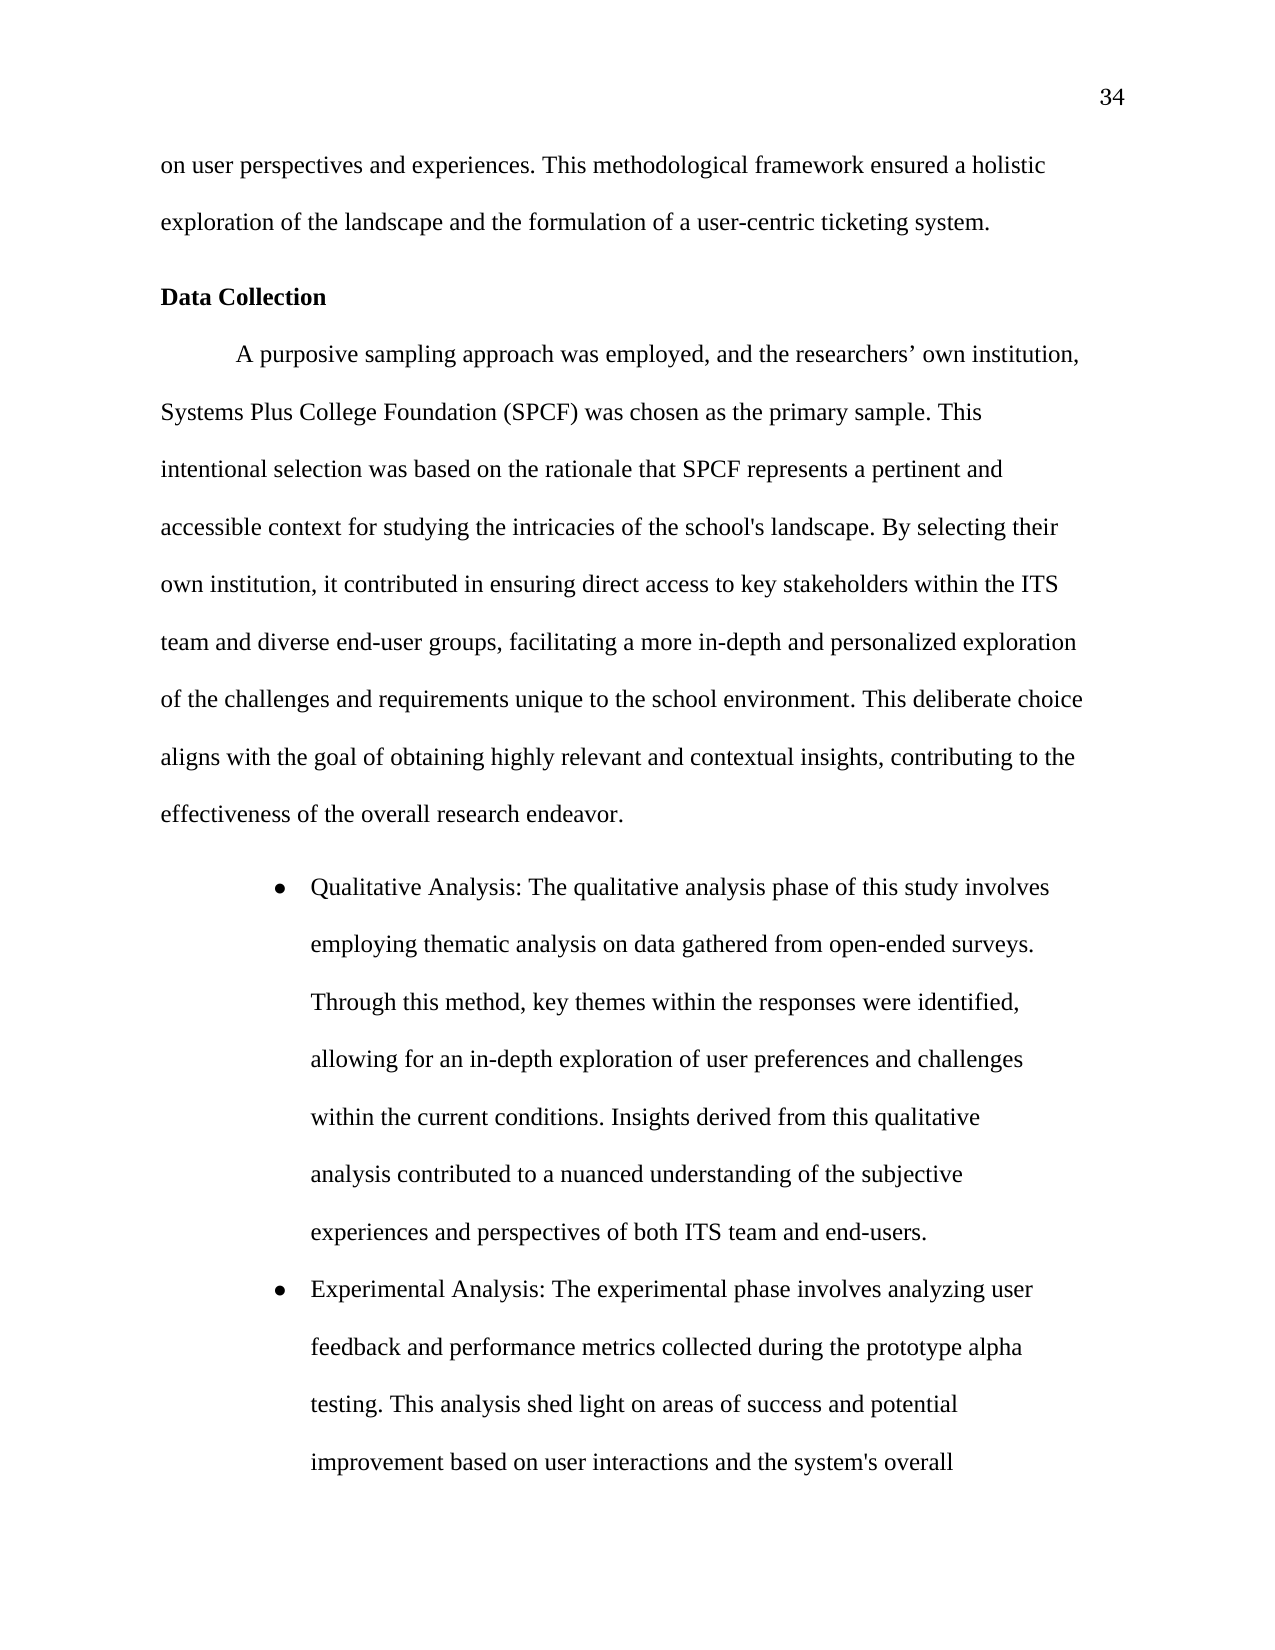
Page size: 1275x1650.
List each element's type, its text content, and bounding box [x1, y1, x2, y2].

list Qualitative Analysis: The qualitative analysis phase of this study involves employing thematic analysis on data gathered from open-ended surveys. Through this method, key themes within the responses were identified, allowing for an in-depth exploration of user preferences and challenges within the current conditions. Insights derived from this qualitative analysis contributed to a nuanced understanding of the subjective experiences and perspectives of both ITS team and end-users. [273, 872, 1057, 1246]
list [273, 1274, 1086, 1476]
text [160, 150, 1078, 236]
text A purposive sampling approach was employed, and the researchers’ own institution, Systems Plus College Foundation (SPCF) was chosen as the primary sample. This intentional selection was based on the rationale that SPCF represents a pertinent and accessible context for studying the intricacies of the school's landscape. By selecting their own institution, it contributed in ensuring direct access to key stakeholders within the ITS team and diverse end-user groups, facilitating a more in-depth and personalized exploration of the challenges and requirements unique to the school environment. This deliberate choice aligns with the goal of obtaining highly relevant and contextual insights, contributing to the effectiveness of the overall research endeavor. [160, 339, 1094, 828]
subtitle Data Collection [160, 282, 1125, 310]
